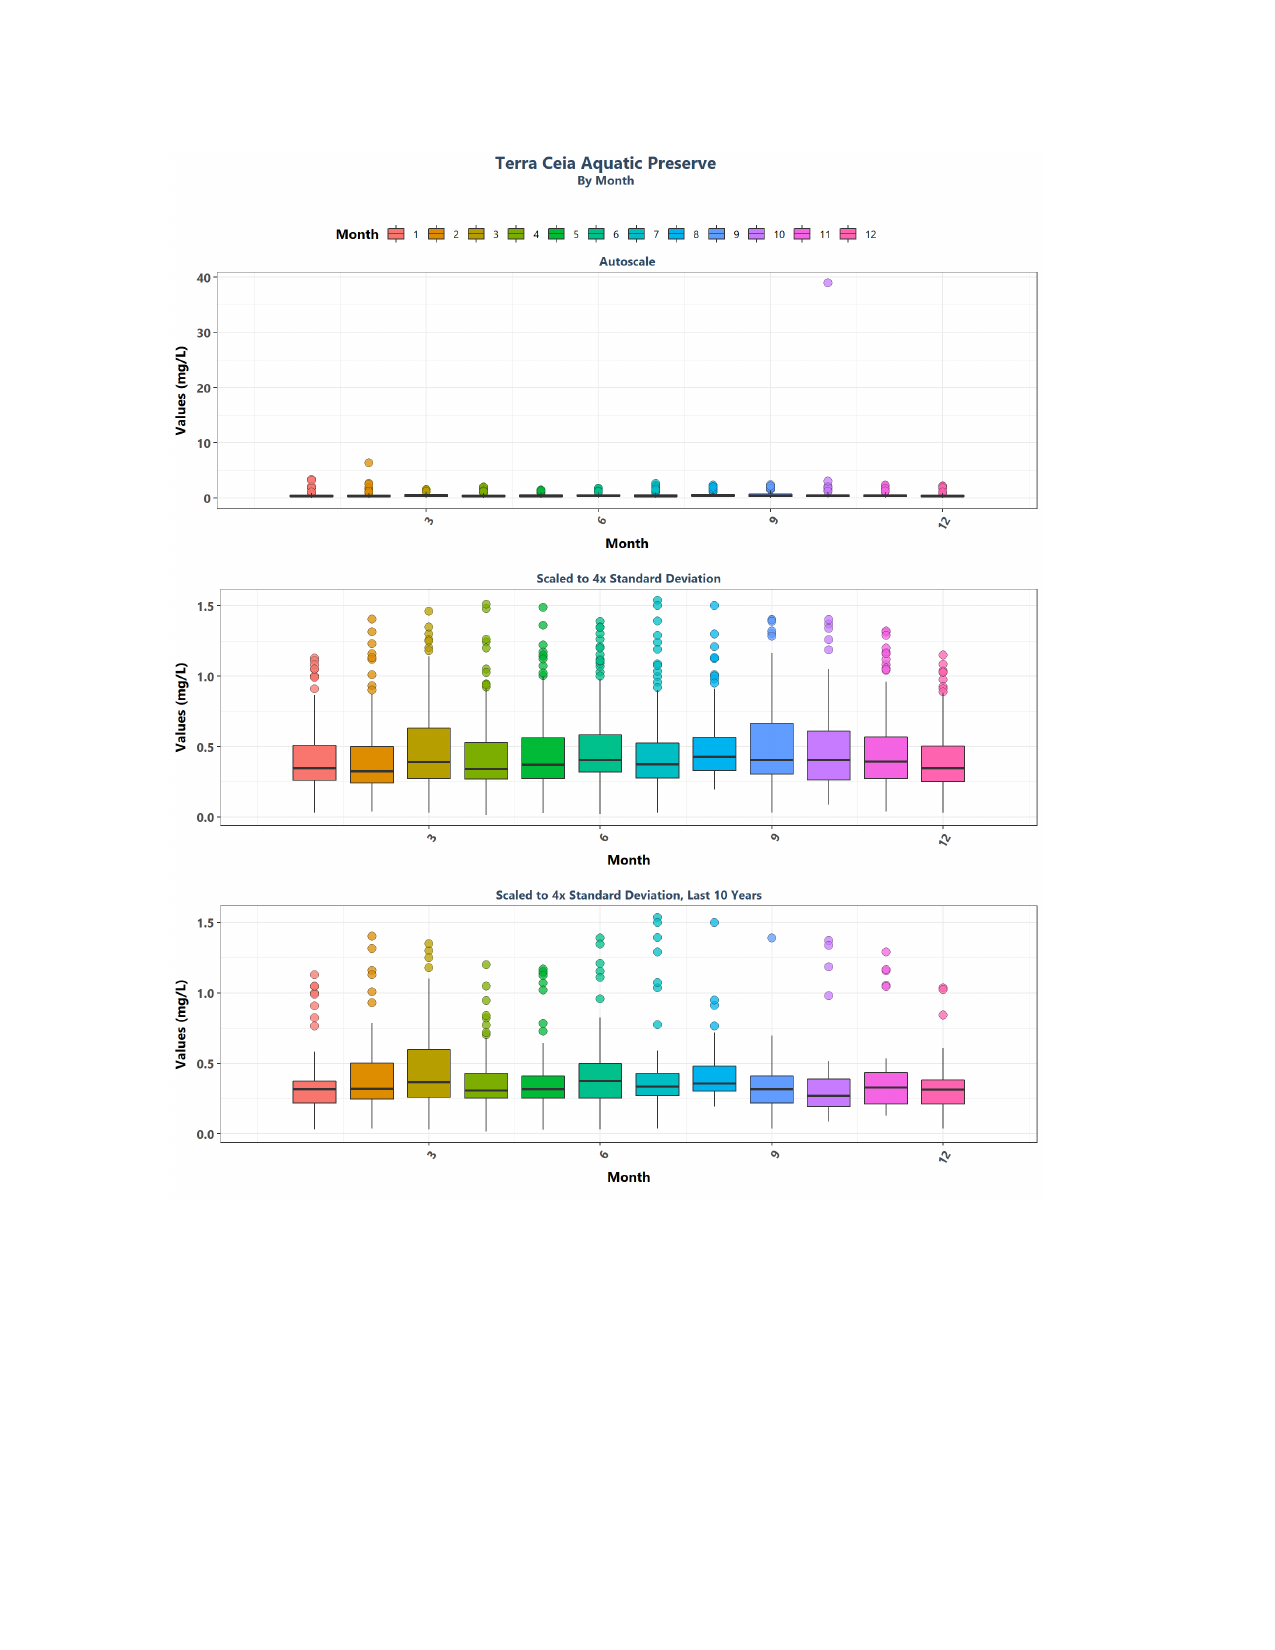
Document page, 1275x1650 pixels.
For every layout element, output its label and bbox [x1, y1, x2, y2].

picture [168, 150, 1044, 1200]
